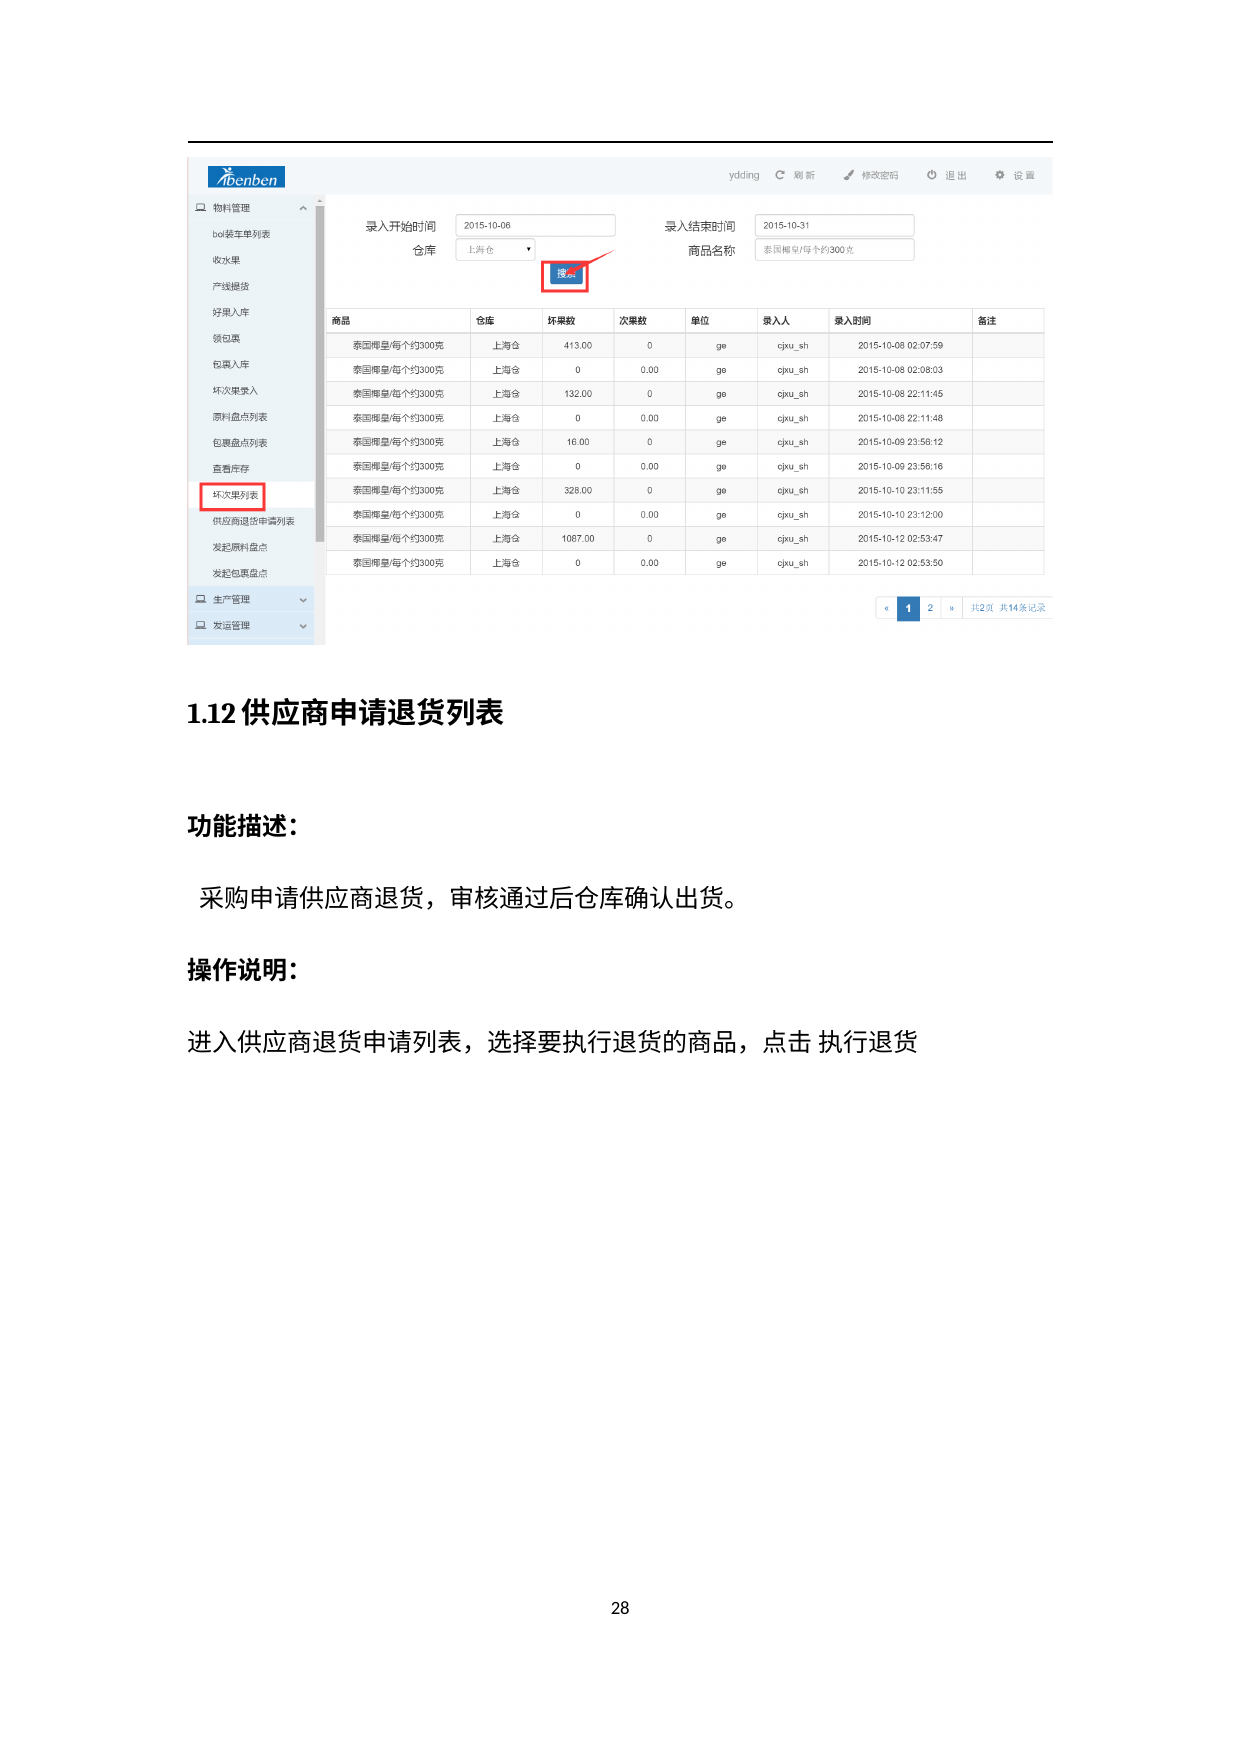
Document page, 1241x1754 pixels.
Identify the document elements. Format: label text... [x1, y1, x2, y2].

text 功能描述： [187, 792, 1053, 857]
text 操作说明： [187, 936, 1053, 1001]
text 进入供应商退货申请列表，选择要执行退货的商品，点击 执行退货 [187, 1008, 1053, 1073]
subtitle 1.12供应商申请退货列表 [187, 678, 1053, 743]
text 采购申请供应商退货，审核通过后仓库确认出货。 [187, 864, 1053, 929]
picture [187, 157, 1053, 645]
